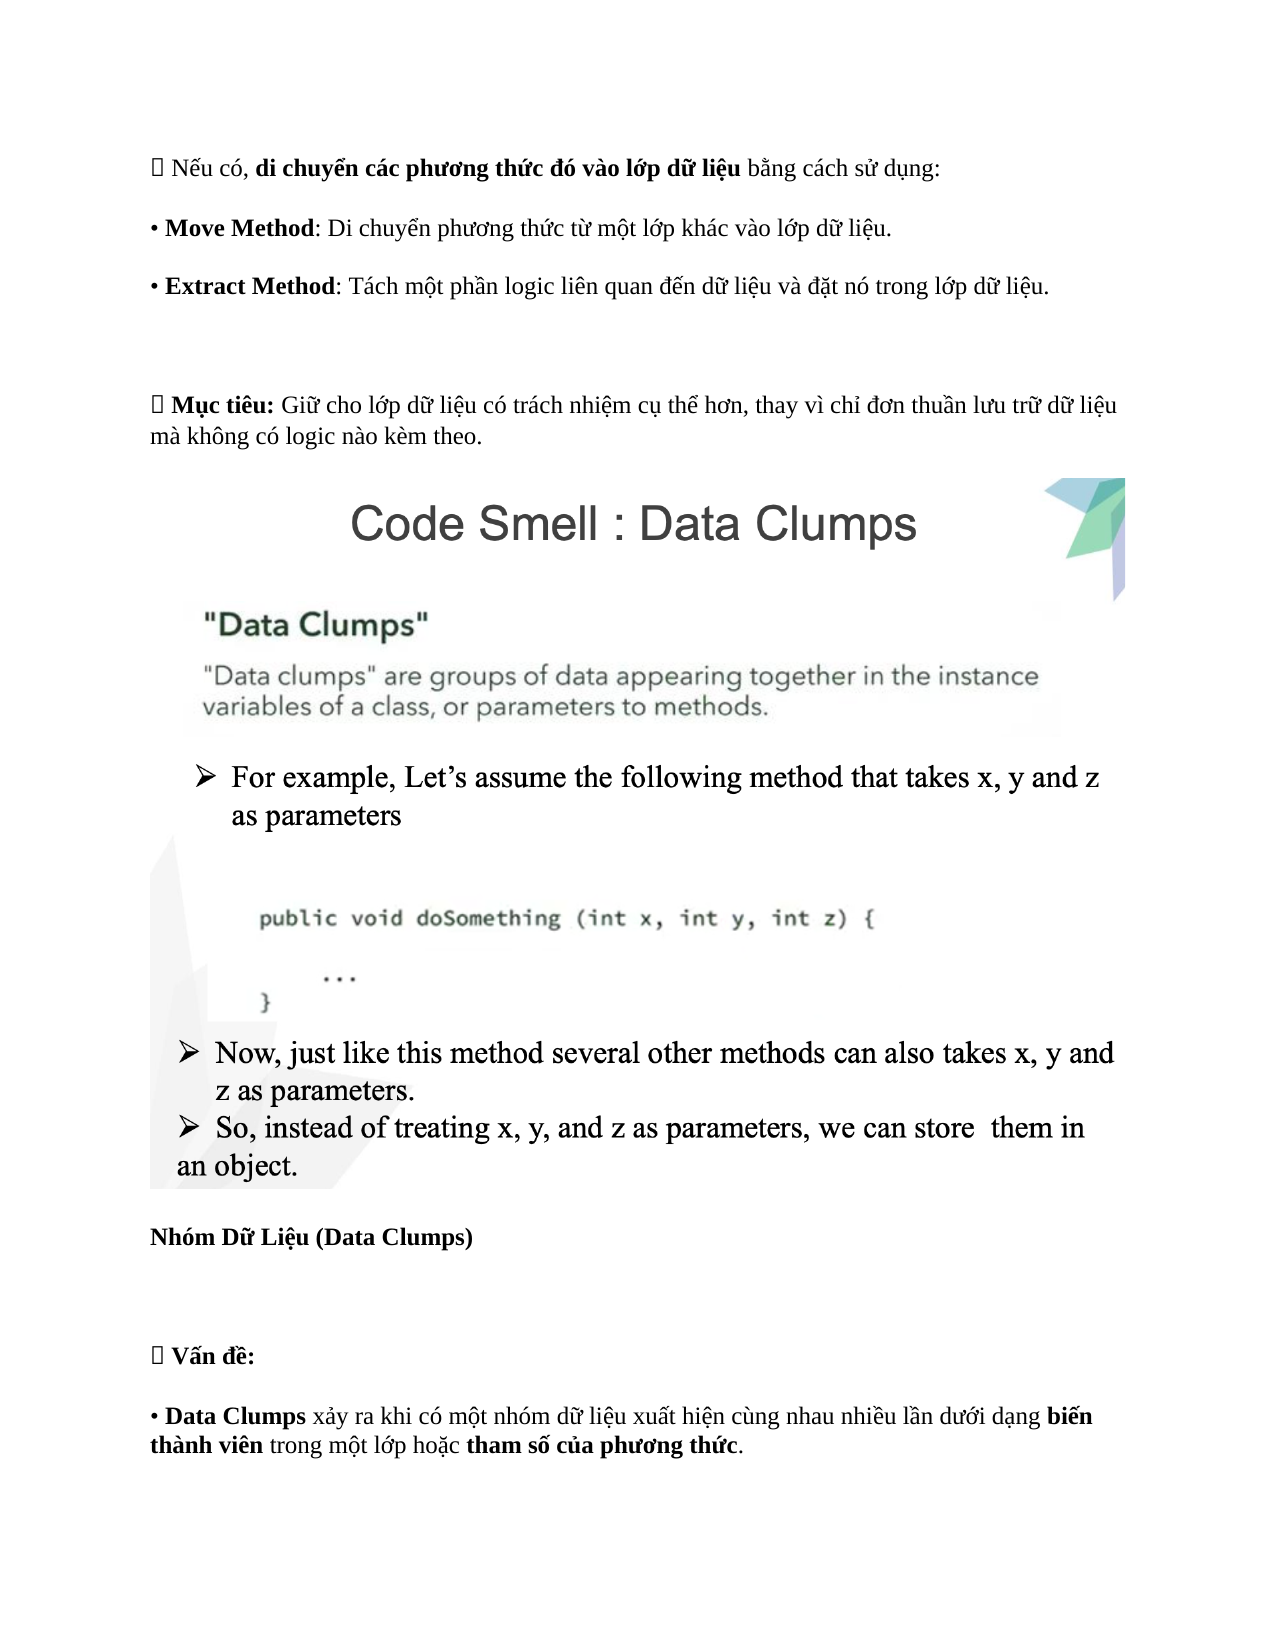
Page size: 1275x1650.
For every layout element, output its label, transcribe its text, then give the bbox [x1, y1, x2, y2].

text 🎯 Mục tiêu: Giữ cho lớp dữ liệu có trách nhiệm cụ thể hơn, thay vì chỉ đơn thuần lưu trữ dữ liệu mà không có logic nào kèm theo. [150, 387, 1125, 450]
text • Extract Method: Tách một phần logic liên quan đến dữ liệu và đặt nó trong lớp dữ liệu. [150, 271, 1125, 300]
text • Data Clumps xảy ra khi có một nhóm dữ liệu xuất hiện cùng nhau nhiều lần dưới dạng biến thành viên trong một lớp hoặc tham số của phương thức. [150, 1401, 1125, 1458]
picture [150, 478, 1125, 1189]
text • Move Method: Di chuyển phương thức từ một lớp khác vào lớp dữ liệu. [150, 213, 1125, 242]
text 🔹 Vấn đề: [150, 1338, 1125, 1372]
text ✅ Nếu có, di chuyển các phương thức đó vào lớp dữ liệu bằng cách sử dụng: [150, 150, 1125, 184]
text Nhóm Dữ Liệu (Data Clumps) [150, 1222, 1125, 1251]
